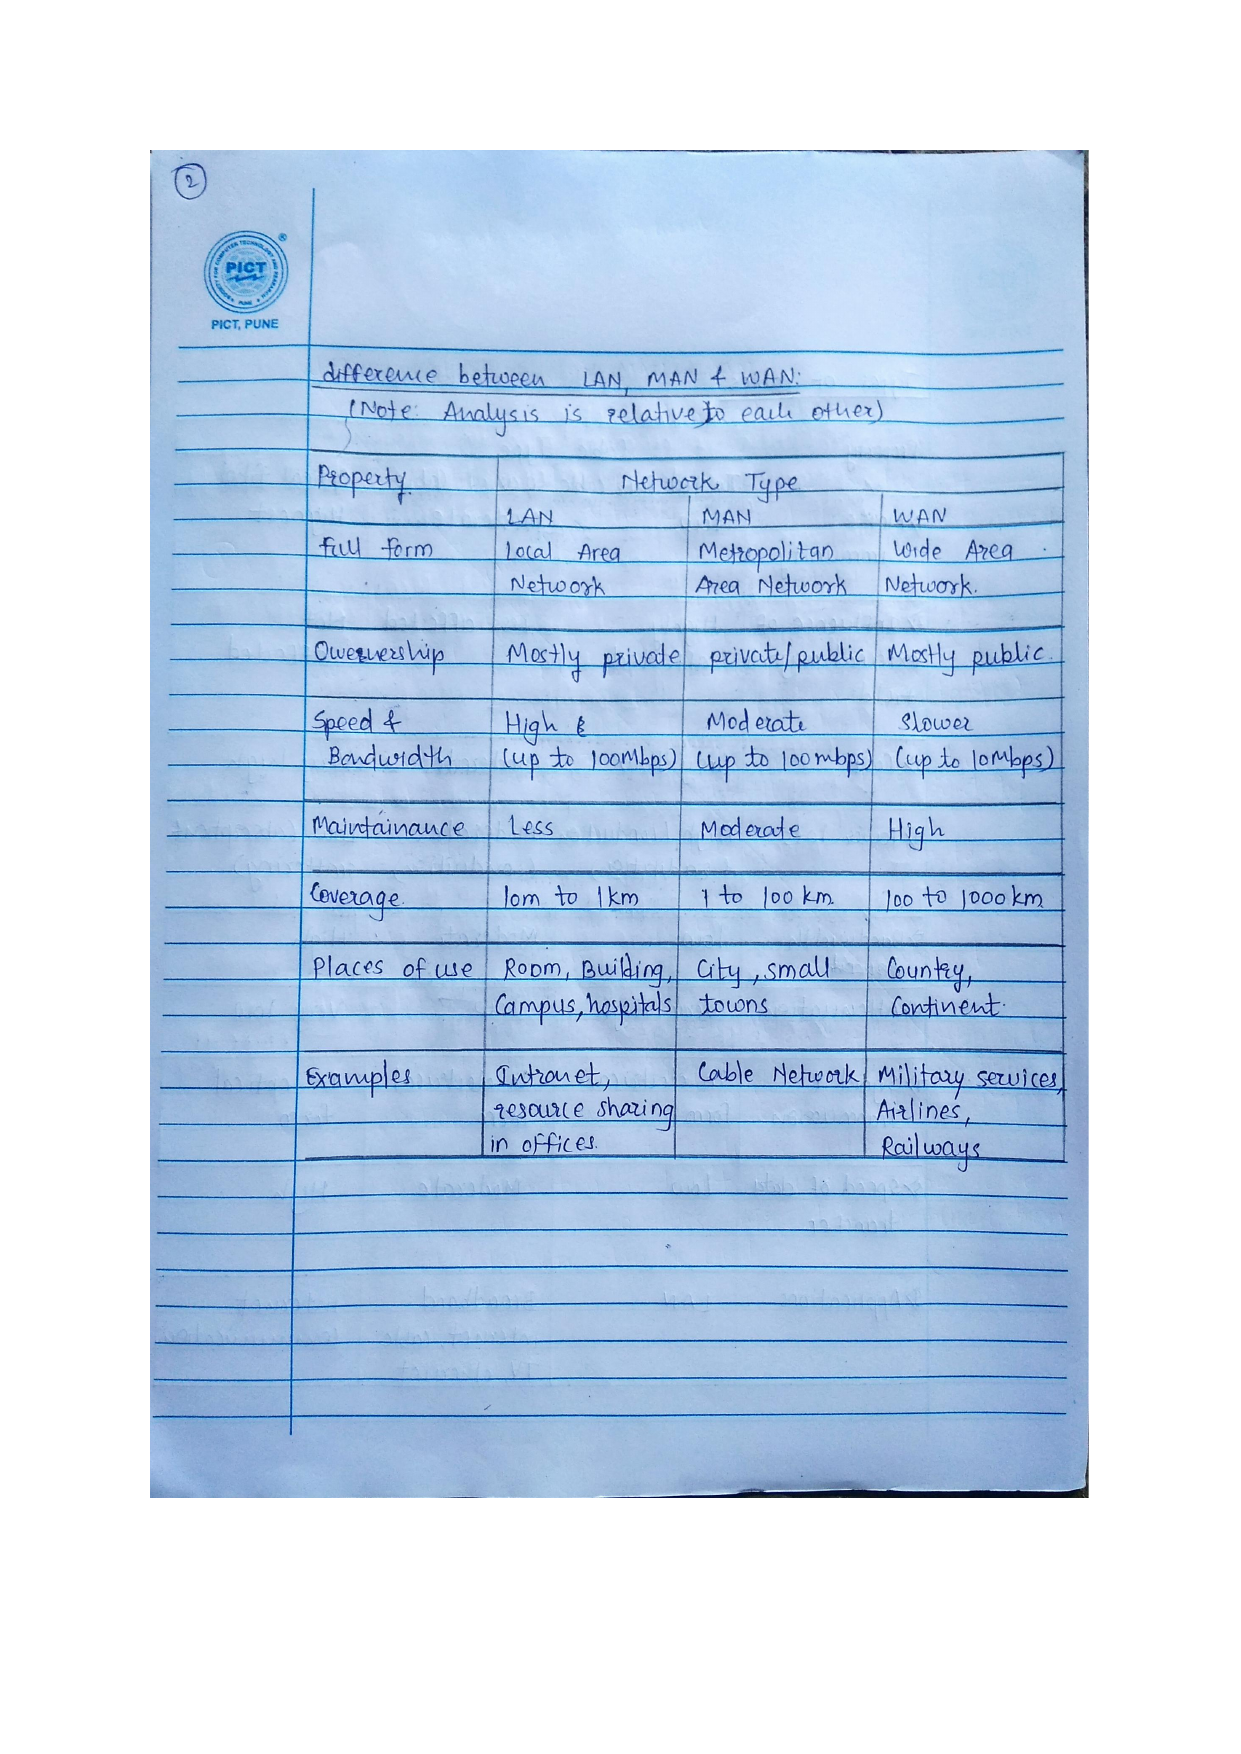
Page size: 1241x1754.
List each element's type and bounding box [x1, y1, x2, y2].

picture [150, 150, 1089, 1498]
